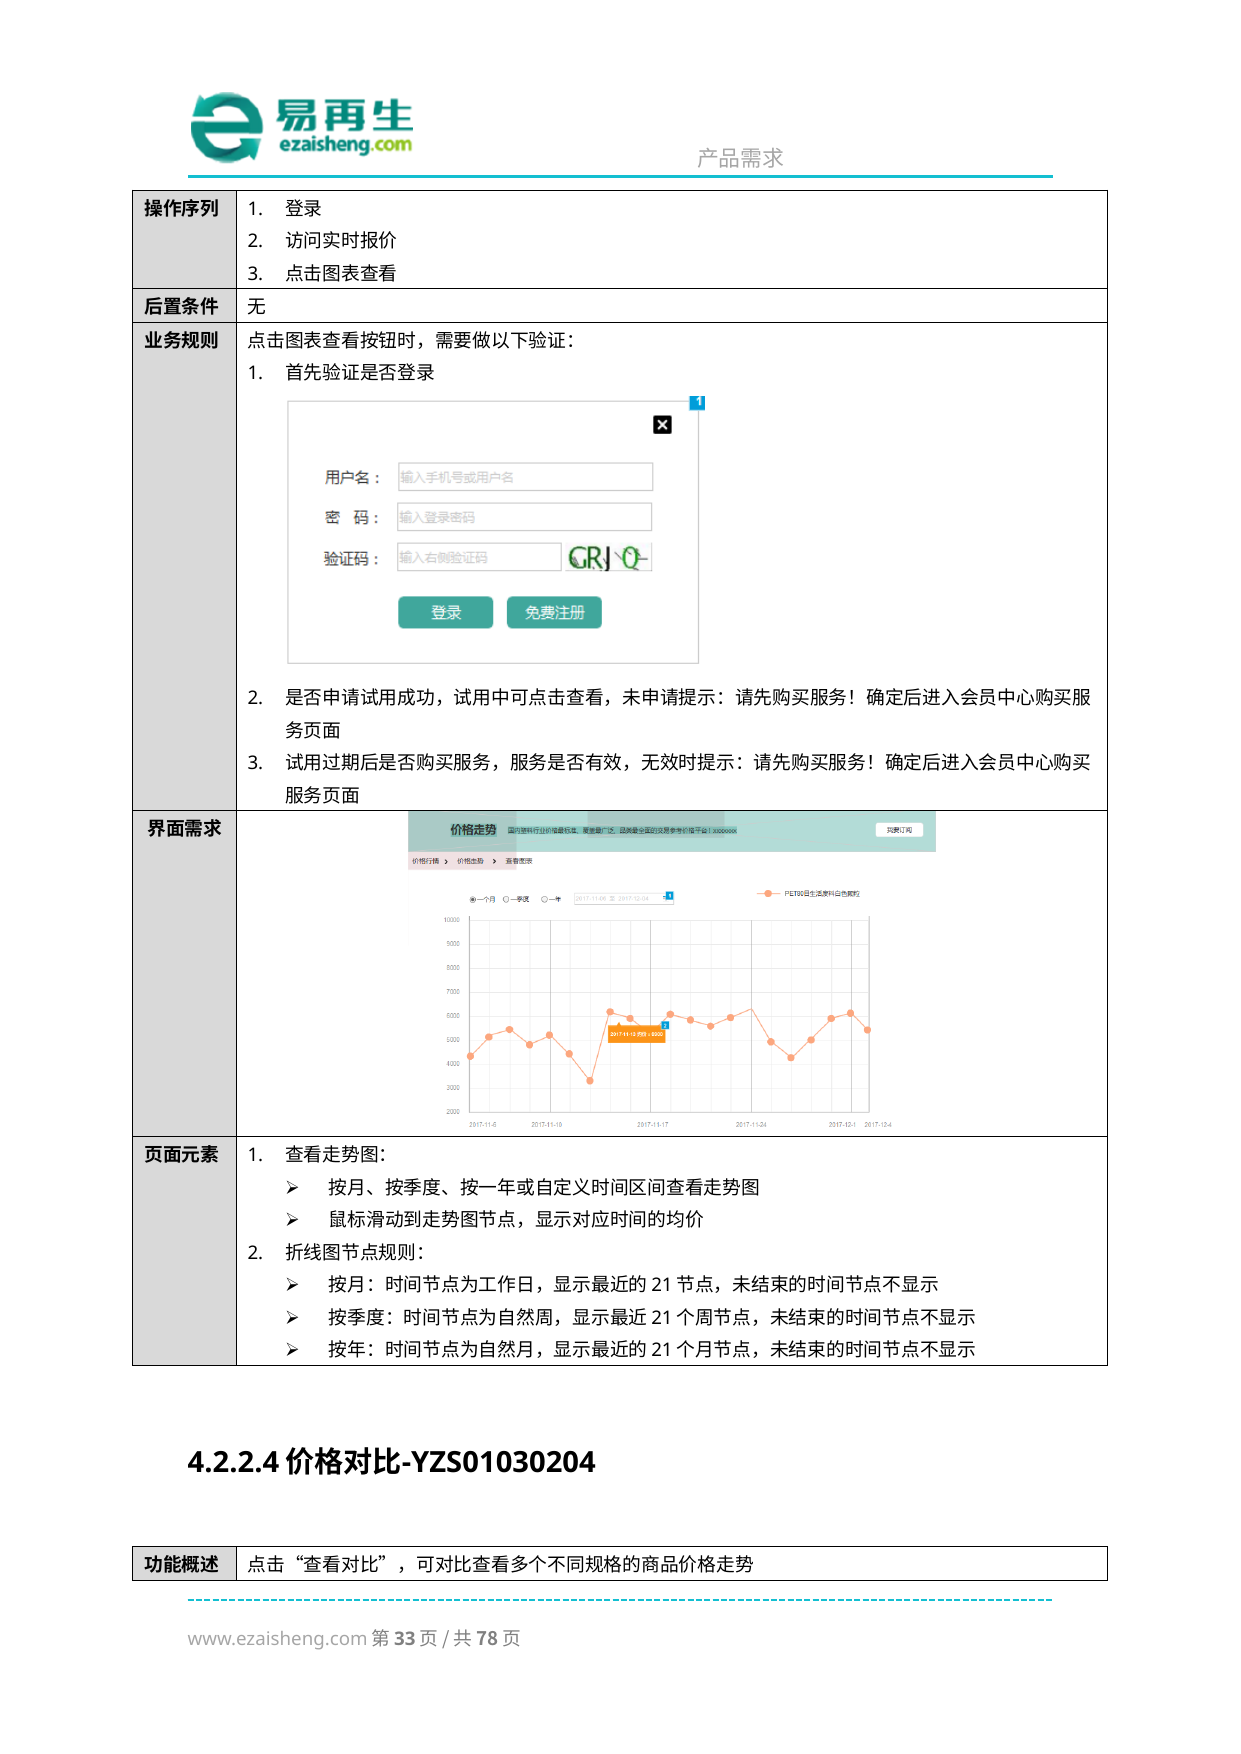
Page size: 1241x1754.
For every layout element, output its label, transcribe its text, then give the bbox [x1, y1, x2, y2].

subtitle 4.2.2.4价格对比-YZS01030204 [187, 1427, 1053, 1492]
table_cell 点击图表查看按钮时，需要做以下验证： 首先验证是否登录 是否申请试用成功，试用中可点击查看，未申请提示：请先购买服务！确定后进入会员中心购买服务页面 试用过期后是否购买服务，服务是否有效，无效时提示：请先购买服务！确定后进入会员中心购买服务页面 [237, 323, 1107, 810]
table_cell 无 [237, 289, 1107, 322]
table_cell 查看走势图： 按月、按季度、按一年或自定义时间区间查看走势图 鼠标滑动到走势图节点，显示对应时间的均价 折线图节点规则： 按月：时间节点为工作日，显示最近的21节点，未结束的时间节点不显示 按季度：时间节点为自然周，显示最近21个周节点，未结束的时间节点不显示 按年：时间节点为自然月，显示最近的21个月节点，未结束的时间节点不显示 [237, 1137, 1107, 1365]
picture [284, 396, 705, 672]
table_cell 业务规则 [133, 323, 236, 810]
picture [187, 88, 418, 167]
table_cell [237, 811, 1107, 1136]
table_cell 界面需求 [133, 811, 236, 1136]
picture [406, 811, 938, 1135]
table_header 点击“查看对比”，可对比查看多个不同规格的商品价格走势 [237, 1547, 1107, 1580]
table_cell 登录 访问实时报价 点击图表查看 [237, 191, 1107, 288]
table_header 功能概述 [133, 1547, 236, 1580]
table_cell 操作序列 [133, 191, 236, 288]
table_cell 后置条件 [133, 289, 236, 322]
table_cell 页面元素 [133, 1137, 236, 1365]
